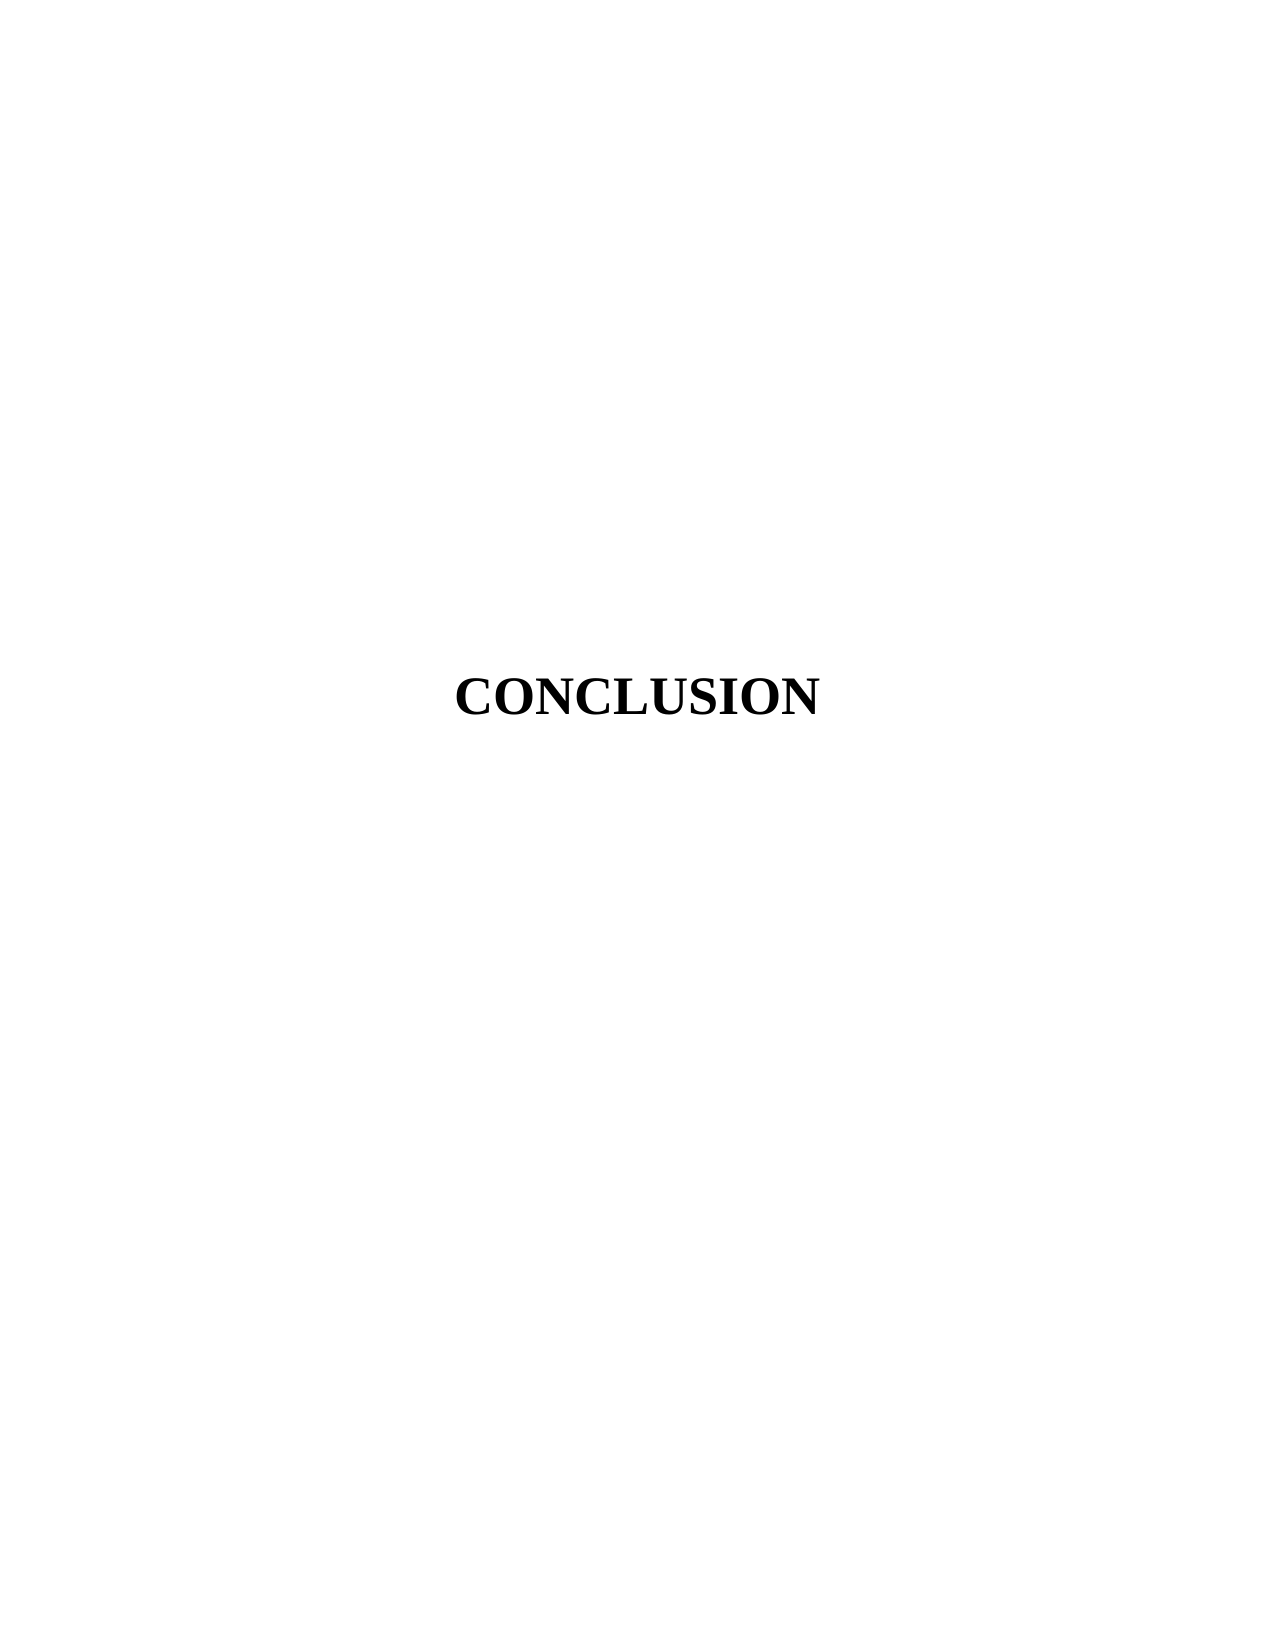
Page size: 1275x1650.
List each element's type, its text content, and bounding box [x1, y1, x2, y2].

text CONCLUSION [150, 664, 1125, 726]
